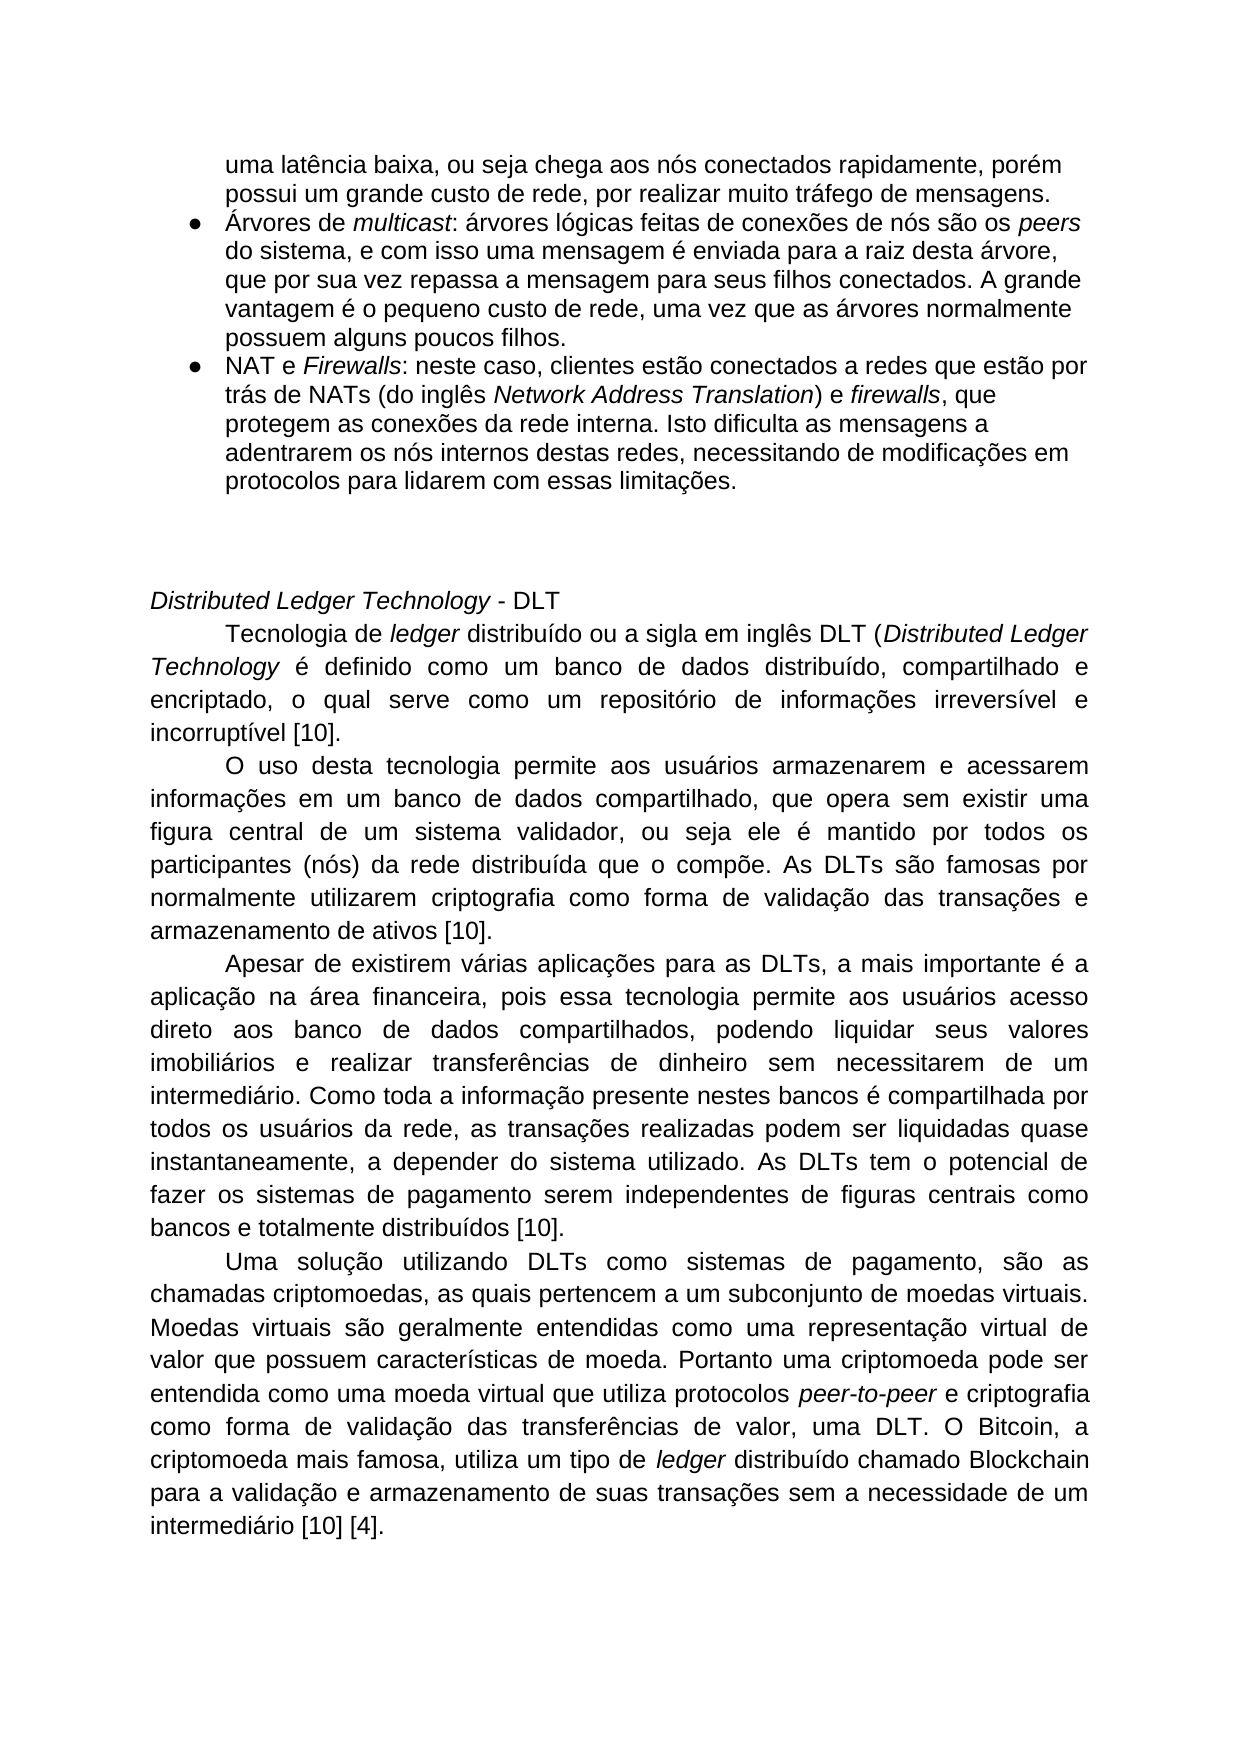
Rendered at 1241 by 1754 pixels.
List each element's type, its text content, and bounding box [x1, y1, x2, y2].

text Tecnologia de ledger distribuído ou a sigla em inglês DLT (Distributed Ledger Technology é definido como um banco de dados distribuído, compartilhado e encriptado, o qual serve como um repositório de informações irreversível e incorruptível [10]. [150, 619, 1090, 747]
text Apesar de existirem várias aplicações para as DLTs, a mais importante é a aplicação na área financeira, pois essa tecnologia permite aos usuários acesso direto aos banco de dados compartilhados, podendo liquidar seus valores imobiliários e realizar transferências de dinheiro sem necessitarem de um intermediário. Como toda a informação presente nestes bancos é compartilhada por todos os usuários da rede, as transações realizadas podem ser liquidadas quase instantaneamente, a depender do sistema utilizado. As DLTs tem o potencial de fazer os sistemas de pagamento serem independentes de figuras centrais como bancos e totalmente distribuídos [10]. [150, 949, 1090, 1242]
text Uma solução utilizando DLTs como sistemas de pagamento, são as chamadas criptomoedas, as quais pertencem a um subconjunto de moedas virtuais. Moedas virtuais são geralmente entendidas como uma representação virtual de valor que possuem características de moeda. Portanto uma criptomoeda pode ser entendida como uma moeda virtual que utiliza protocolos peer-to-peer e criptografia como forma de validação das transferências de valor, uma DLT. O Bitcoin, a criptomoeda mais famosa, utiliza um tipo de ledger distribuído chamado Blockchain para a validação e armazenamento de suas transações sem a necessidade de um intermediário [10] [4]. [150, 1246, 1090, 1539]
list NAT e Firewalls: neste caso, clientes estão conectados a redes que estão por trás de NATs (do inglês Network Address Translation) e firewalls, que protegem as conexões da rede interna. Isto dificulta as mensagens a adentrarem os nós internos destas redes, necessitando de modificações em protocolos para lidarem com essas limitações. [187, 351, 1090, 495]
list Árvores de multicast: árvores lógicas feitas de conexões de nós são os peers do sistema, e com isso uma mensagem é enviada para a raiz desta árvore, que por sua vez repassa a mensagem para seus filhos conectados. A grande vantagem é o pequeno custo de rede, uma vez que as árvores normalmente possuem alguns poucos filhos. [187, 207, 1090, 351]
text Distributed Ledger Technology - DLT [150, 586, 1090, 615]
text O uso desta tecnologia permite aos usuários armazenarem e acessarem informações em um banco de dados compartilhado, que opera sem existir uma figura central de um sistema validador, ou seja ele é mantido por todos os participantes (nós) da rede distribuída que o compõe. As DLTs são famosas por normalmente utilizarem criptografia como forma de validação das transações e armazenamento de ativos [10]. [150, 751, 1090, 945]
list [187, 150, 1090, 207]
